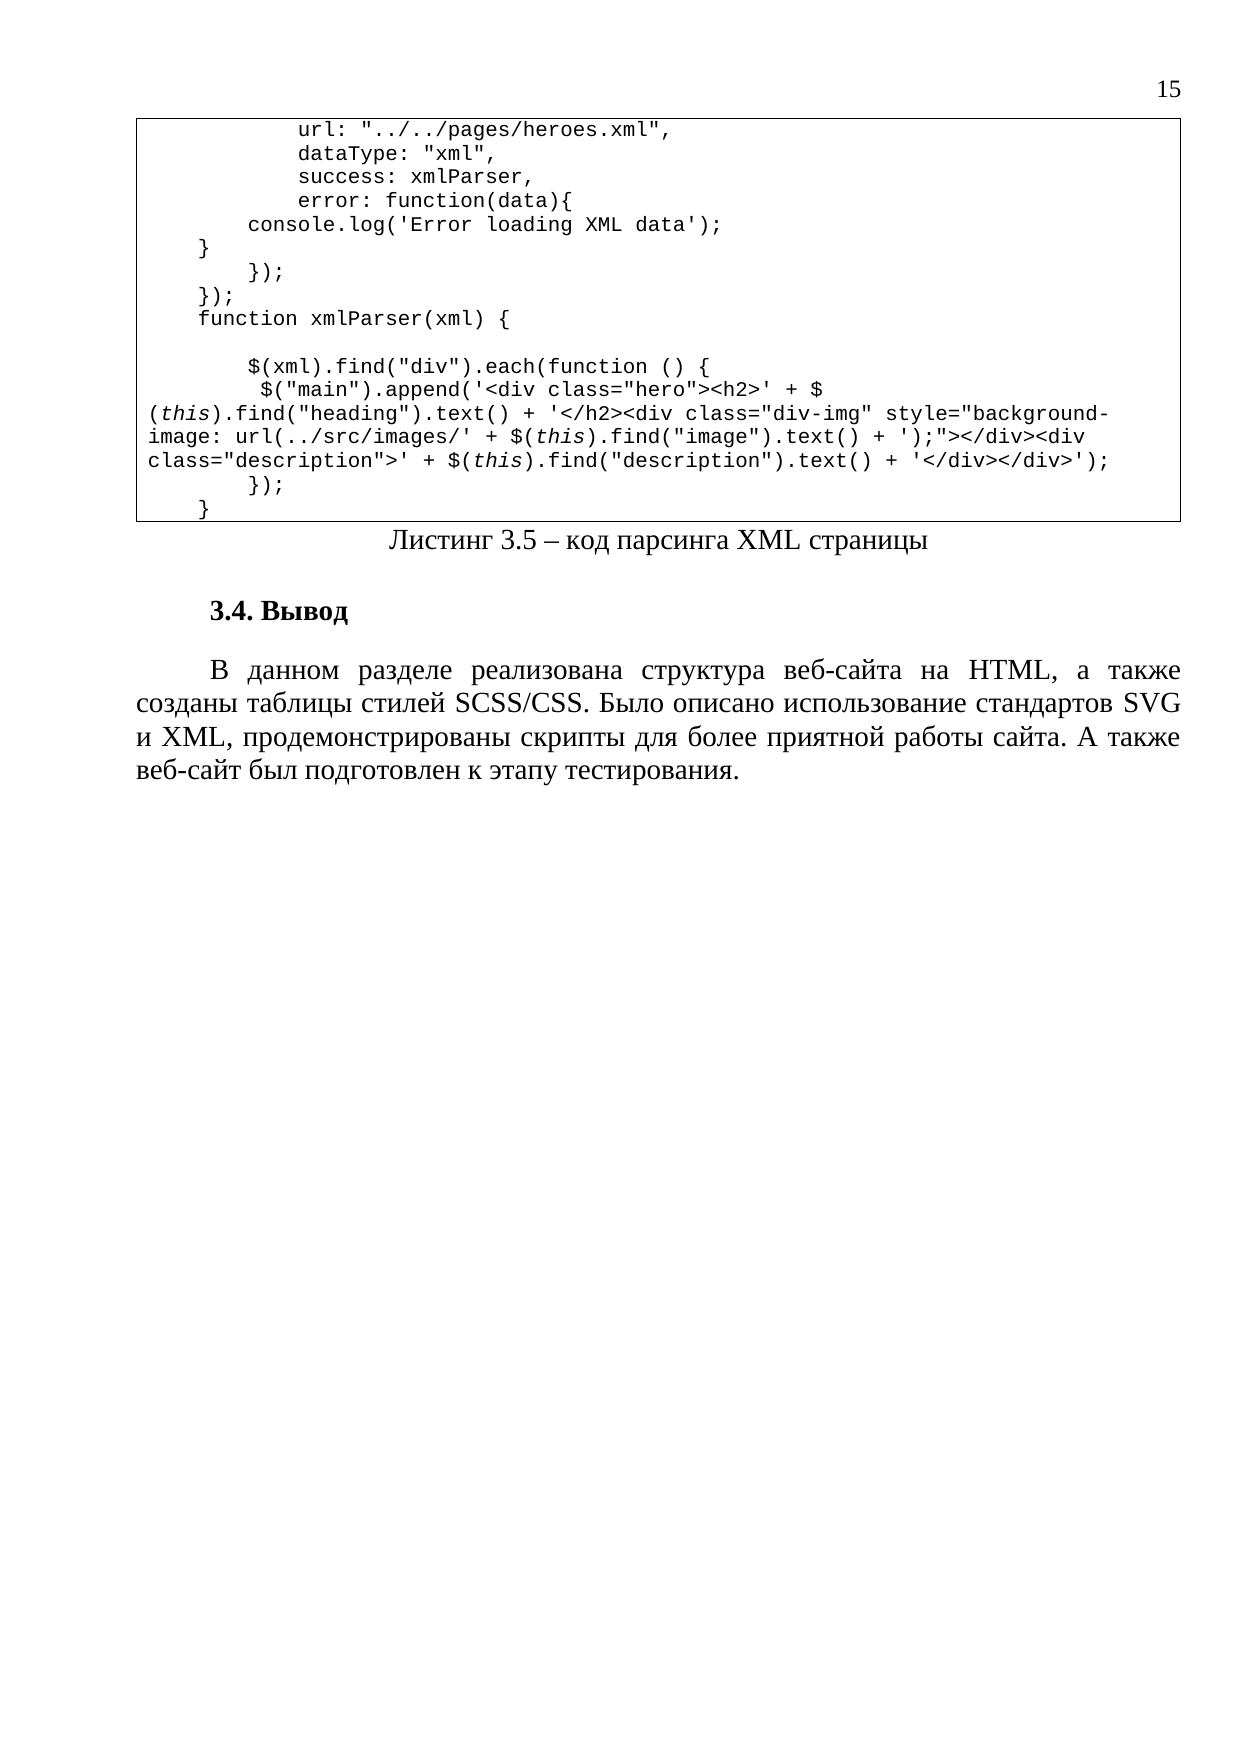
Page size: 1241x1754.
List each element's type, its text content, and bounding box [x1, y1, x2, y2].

text Листинг 3.5 – код парсинга XML страницы [136, 522, 1181, 556]
text В данном разделе реализована структура веб-сайта на HTML, а также созданы таблицы стилей SCSS/CSS. Было описано использование стандартов SVG и XML, продемонстрированы скрипты для более приятной работы сайта. А также веб-сайт был подготовлен к этапу тестирования. [136, 652, 1181, 786]
text 3.4. Вывод [136, 593, 1181, 627]
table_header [137, 119, 1180, 521]
